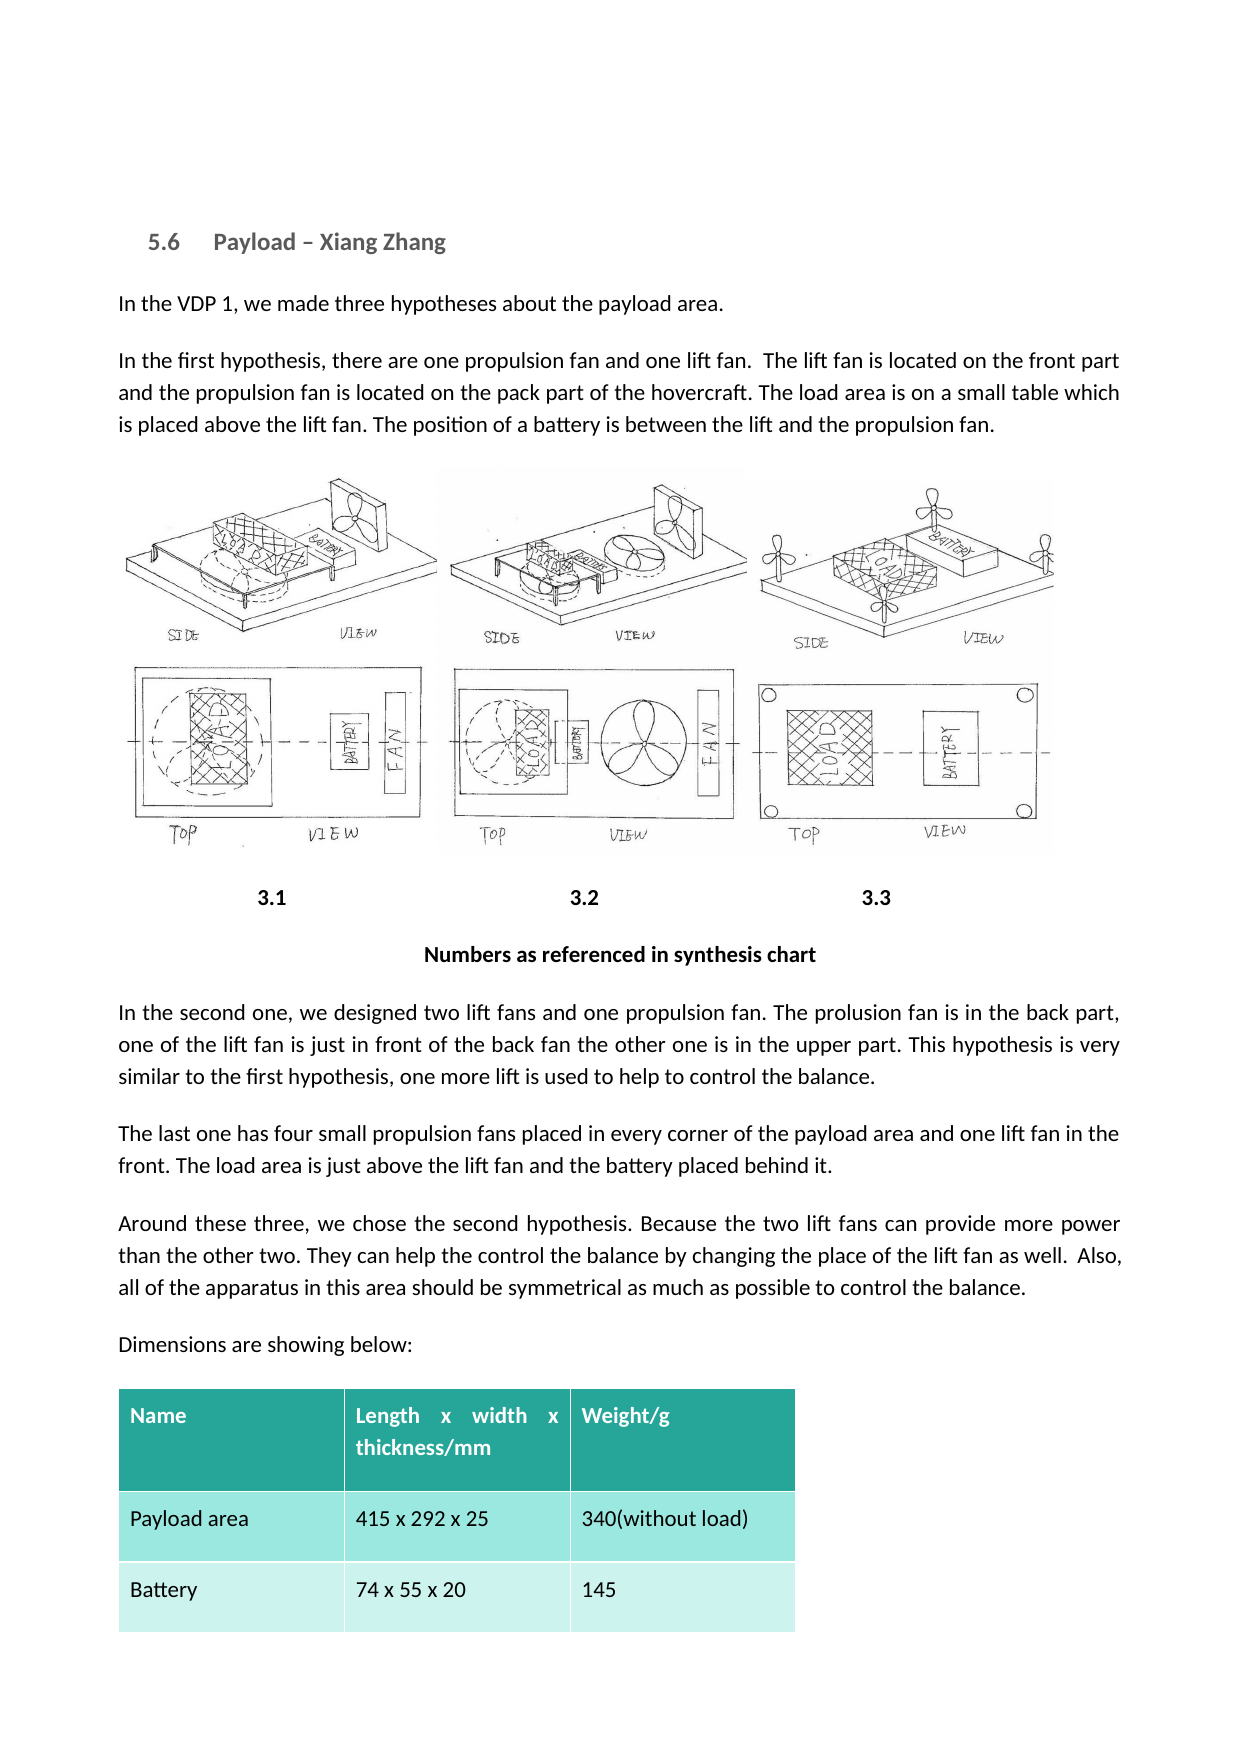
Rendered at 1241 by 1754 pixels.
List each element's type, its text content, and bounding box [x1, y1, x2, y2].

subtitle Payload – Xiang Zhang [148, 226, 1122, 256]
text Numbers as referenced in synthesis chart [118, 941, 1122, 969]
table_header Length x width x thickness/mm [345, 1389, 570, 1491]
table_header Weight/g [571, 1389, 795, 1491]
table_cell 415 x 292 x 25 [345, 1492, 570, 1561]
text The last one has four small propulsion fans placed in every corner of the payload area and one lift fan in the front. The load area is just above the lift fan and the battery placed behind it. [118, 1119, 1122, 1179]
table_cell 74 x 55 x 20 [345, 1563, 570, 1632]
text In the VDP 1, we made three hypotheses about the payload area. [118, 289, 1122, 317]
table_cell Payload area [119, 1492, 344, 1561]
table_cell 145 [571, 1563, 795, 1632]
table_cell Battery [119, 1563, 344, 1632]
text Dimensions are showing below: [118, 1330, 1122, 1358]
table_header Name [119, 1389, 344, 1491]
text In the first hypothesis, there are one propulsion fan and one lift fan. The lift fan is located on the front part and the propulsion fan is located on the pack part of the hovercraft. The load area is on a small table which is placed above the lift fan. The position of a battery is between the lift and the propulsion fan. [118, 346, 1122, 438]
table_cell 340(without load) [571, 1492, 795, 1561]
text In the second one, we designed two lift fans and one propulsion fan. The prolusion fan is in the back part, one of the lift fan is just in front of the back fan the other one is in the upper part. This hypothesis is very similar to the first hypothesis, one more lift is used to help to control the balance. [118, 998, 1122, 1090]
picture [118, 467, 1054, 854]
text Around these three, we chose the second hypothesis. Because the two lift fans can provide more power than the other two. They can help the control the balance by changing the place of the lift fan as well. Also, all of the apparatus in this area should be symmetrical as much as possible to control the balance. [118, 1209, 1122, 1301]
text 3.1 3.2 3.3 [118, 883, 1122, 911]
